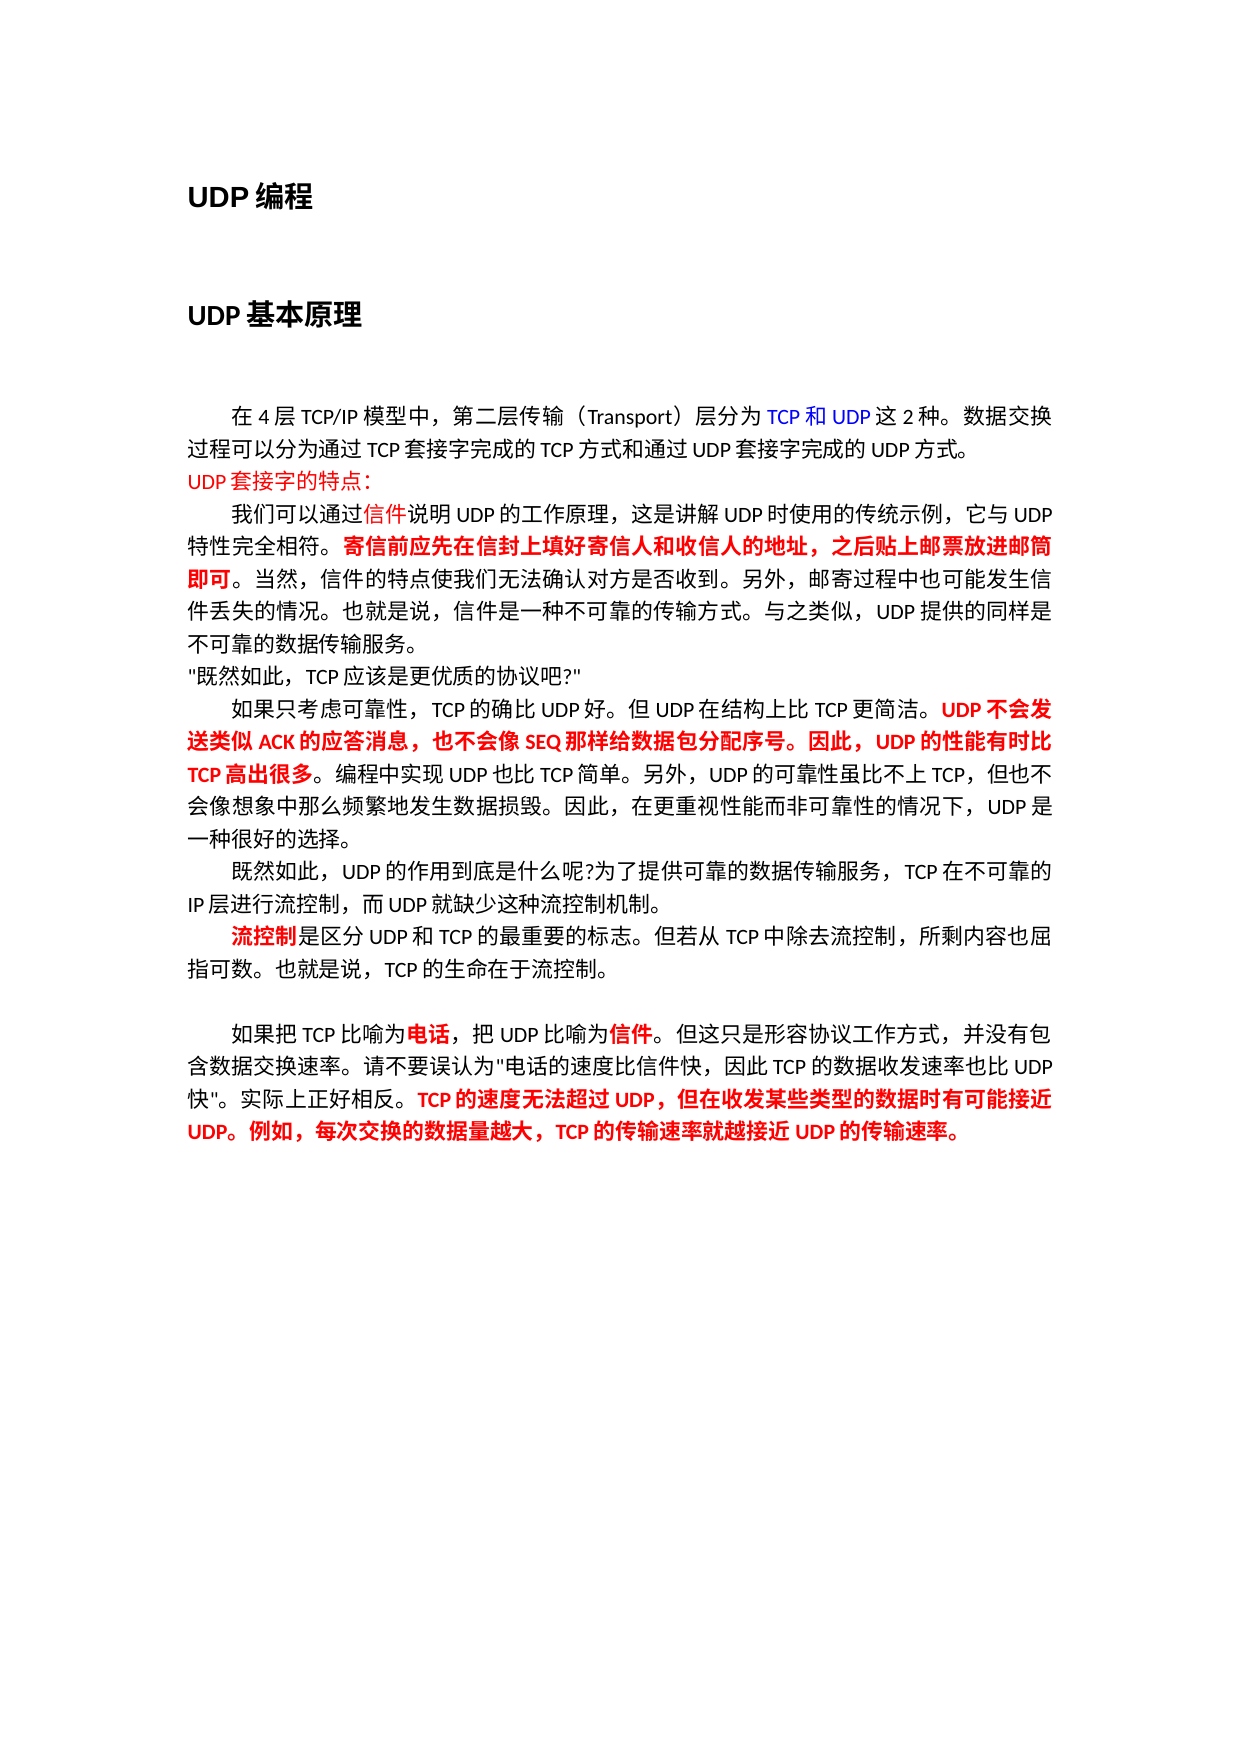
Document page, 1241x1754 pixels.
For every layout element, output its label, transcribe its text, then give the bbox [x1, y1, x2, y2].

text 在4层TCP/IP模型中，第二层传输（Transport）层分为TCP和UDP这2种。数据交换过程可以分为通过TCP套接字完成的TCP 方式和通过UDP套接字完成的UDP方式。 [187, 399, 1053, 464]
subtitle UDP基本原理 [187, 280, 1053, 345]
text 既然如此，UDP的作用到底是什么呢?为了提供可靠的数据传输服务，TCP在不可靠的IP层进行流控制，而UDP就缺少这种流控制机制。 [187, 854, 1053, 919]
text 如果把TCP比喻为电话，把 UDP比喻为信件。但这只是形容协议工作方式，并没有包含数据交换速率。请不要误认为"电话的速度比信件快，因此TCP 的数据收发速率也比 UDP快"。实际上正好相反。TCP的速度无法超过UDP，但在收发某些类型的数据时有可能接近 UDP。例如，每次交换的数据量越大，TCP的传输速率就越接近 UDP的传输速率。 [187, 1016, 1053, 1146]
subtitle UDP编程 [187, 162, 1053, 227]
text 如果只考虑可靠性，TCP的确比UDP好。但UDP在结构上比TCP更简洁。UDP不会发送类似ACK的应答消息，也不会像SEQ那样给数据包分配序号。因此，UDP的性能有时比TCP高出很多。编程中实现UDP也比TCP简单。另外，UDP的可靠性虽比不上TCP，但也不会像想象中那么频繁地发生数据损毁。因此，在更重视性能而非可靠性的情况下，UDP是一种很好的选择。 [187, 691, 1053, 854]
text 我们可以通过信件说明UDP的工作原理，这是讲解UDP时使用的传统示例，它与UDP特性完全相符。寄信前应先在信封上填好寄信人和收信人的地址，之后贴上邮票放进邮筒即可。当然，信件的特点使我们无法确认对方是否收到。另外，邮寄过程中也可能发生信件丢失的情况。也就是说，信件是一种不可靠的传输方式。与之类似，UDP提供的同样是不可靠的数据传输服务。 [187, 496, 1053, 659]
text 流控制是区分UDP和TCP的最重要的标志。但若从TCP中除去流控制，所剩内容也屈指可数。也就是说，TCP的生命在于流控制。 [187, 919, 1053, 984]
text UDP套接字的特点： [187, 464, 1053, 496]
text "既然如此，TCP应该是更优质的协议吧?" [187, 659, 1053, 691]
